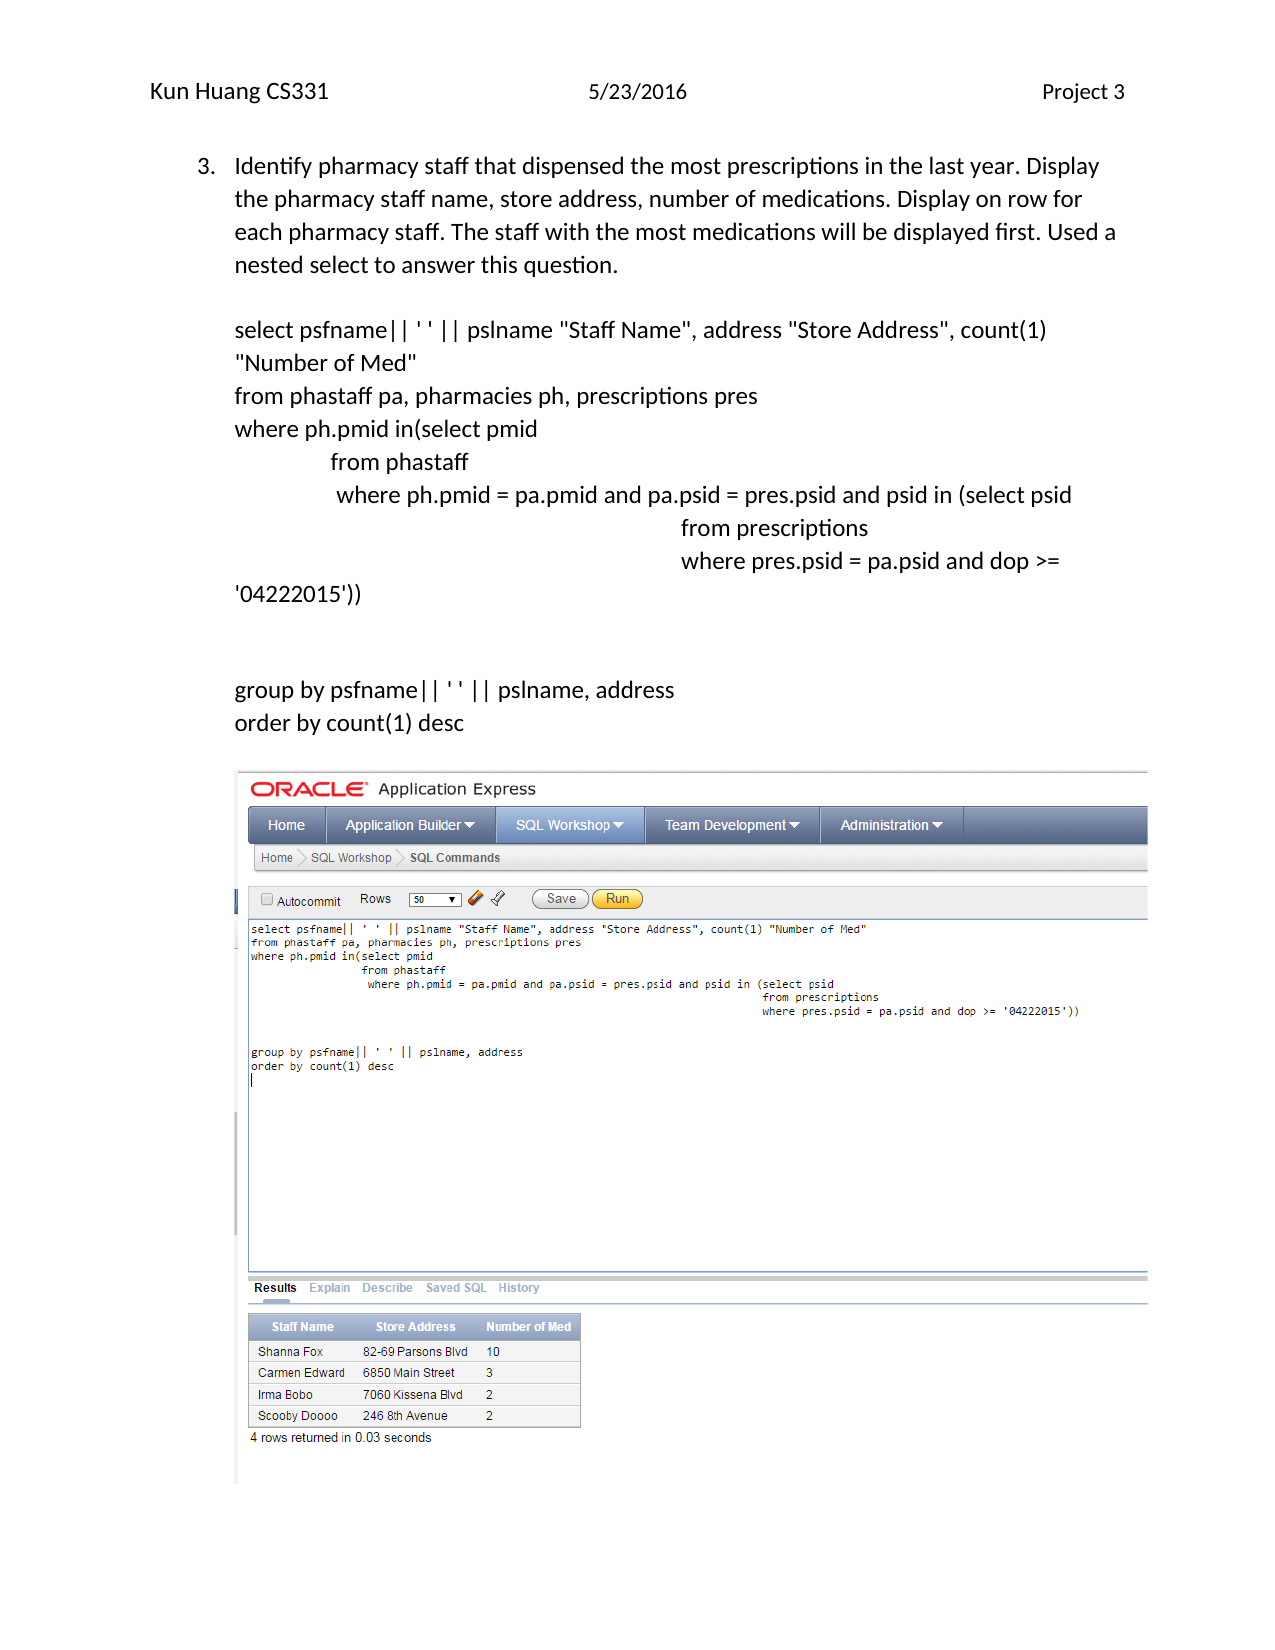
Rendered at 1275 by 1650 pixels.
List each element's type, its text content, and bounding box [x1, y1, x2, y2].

picture [234, 770, 1148, 1484]
list from prescriptions [234, 512, 1125, 543]
list from phastaff [234, 446, 1125, 477]
list where ph.pmid = pa.pmid and pa.psid = pres.psid and psid in (select psid [234, 479, 1125, 510]
list Identify pharmacy staff that dispensed the most prescriptions in the last year. Display the pharmacy staff name, store address, number of medications. Display on row for each pharmacy staff. The staff with the most medications will be displayed first. Used a nested select to answer this question. [197, 150, 1125, 279]
list group by psfname|| ' ' || pslname, address [234, 674, 1125, 704]
list select psfname|| ' ' || pslname "Staff Name", address "Store Address", count(1) "Number of Med" [234, 314, 1125, 378]
list from phastaff pa, pharmacies ph, prescriptions pres [234, 380, 1125, 411]
list where ph.pmid in(select pmid [234, 413, 1125, 444]
list order by count(1) desc [234, 707, 1125, 737]
list where pres.psid = pa.psid and dop >= '04222015')) [234, 545, 1125, 608]
